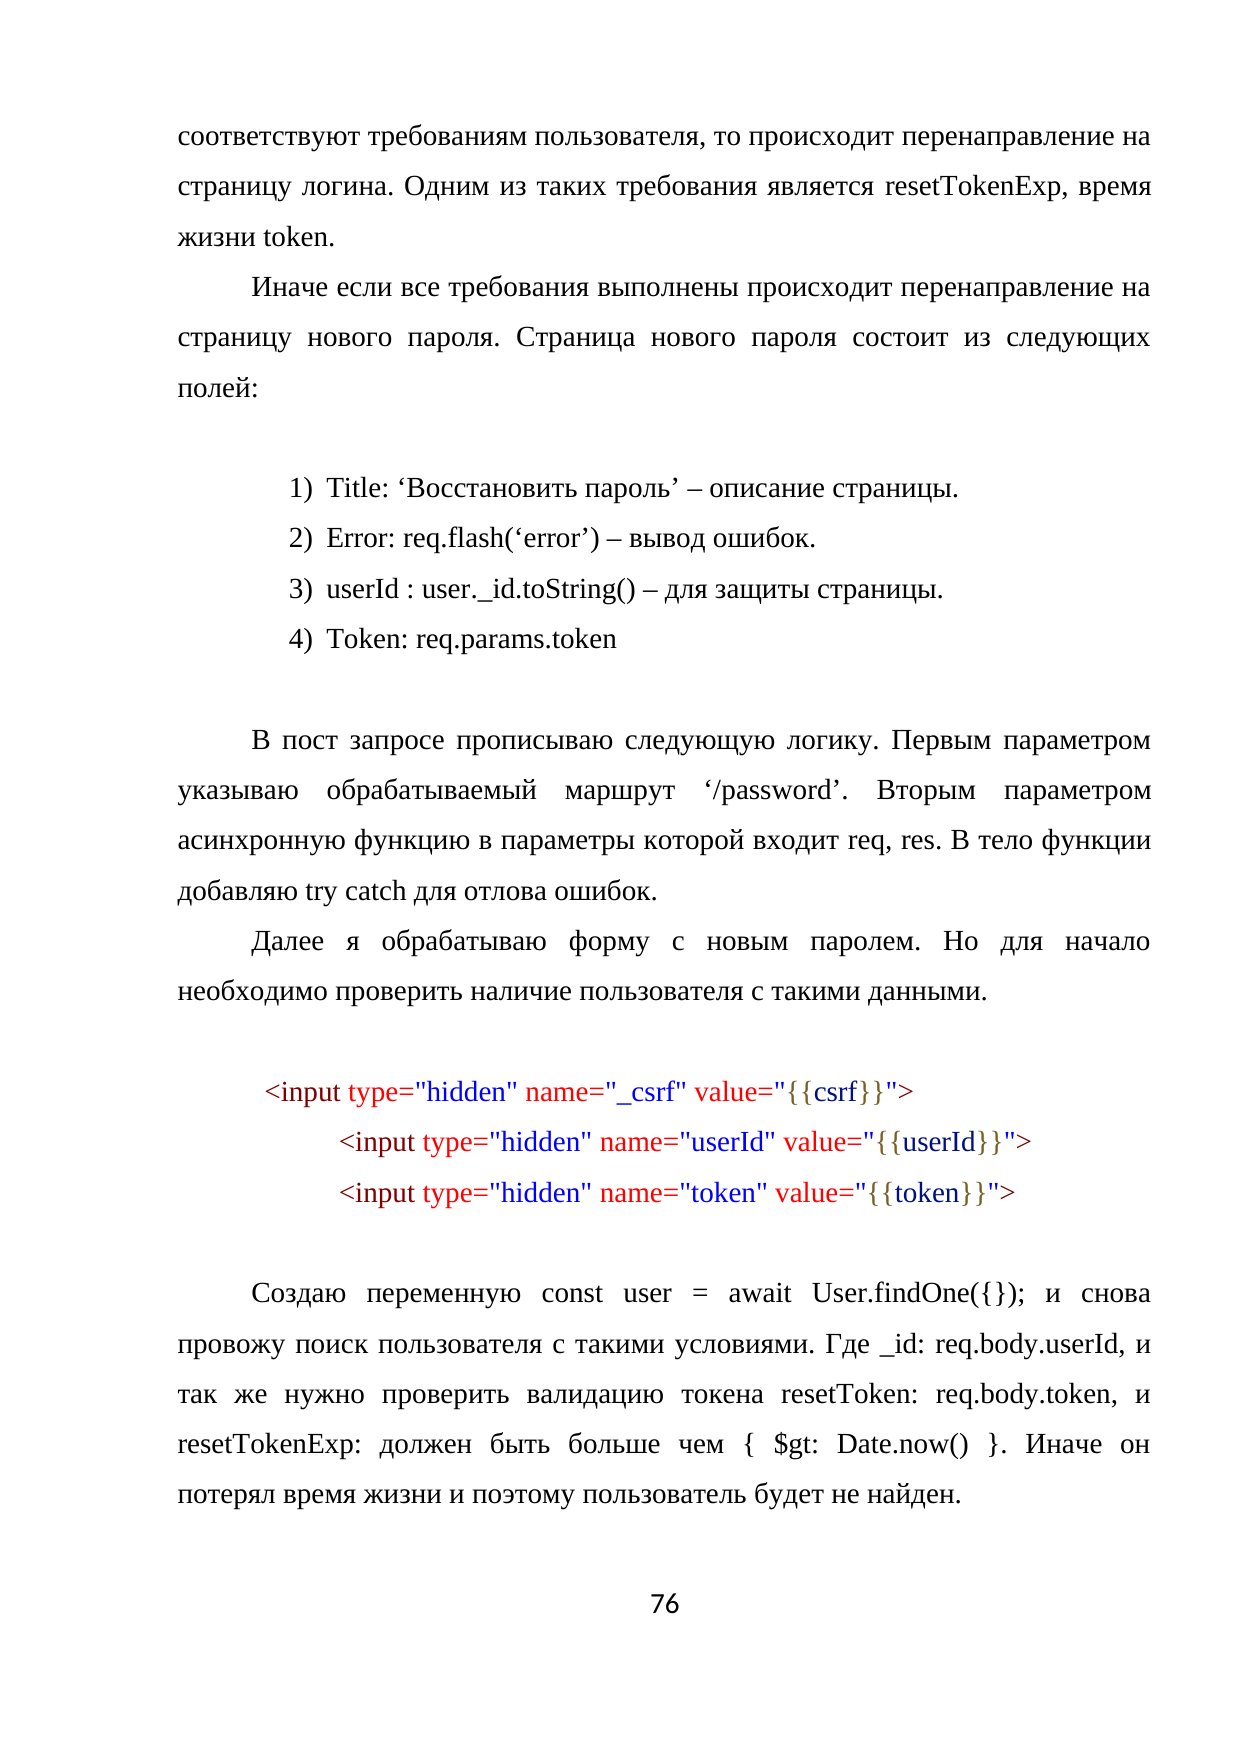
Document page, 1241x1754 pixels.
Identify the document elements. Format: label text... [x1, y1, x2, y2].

text В пост запросе прописываю следующую логику. Первым параметром указываю обрабатываемый маршрут ‘/password’. Вторым параметром асинхронную функцию в параметры которой входит req, res. В тело функции добавляю try catch для отлова ошибок. [177, 722, 1152, 906]
text <input type="hidden" name="_csrf" value="{{csrf}}"> [177, 1074, 1152, 1108]
text <input type="hidden" name="userId" value="{{userId}}"> [177, 1124, 1152, 1158]
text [177, 118, 1152, 252]
list userId : user._id.toString() – для защиты страницы. [288, 571, 1152, 604]
list Token: req.params.token [288, 621, 1152, 655]
text Далее я обрабатываю форму с новым паролем. Но для начало необходимо проверить наличие пользователя с такими данными. [177, 923, 1152, 1007]
text Создаю переменную const user = await User.findOne({}); и снова провожу поиск пользователя с такими условиями. Где _id: req.body.userId, и так же нужно проверить валидацию токена resetToken: req.body.token, и resetTokenExp: должен быть больше чем { $gt: Date.now() }. Иначе он потерял время жизни и поэтому пользователь будет не найден. [177, 1275, 1152, 1510]
text Иначе если все требования выполнены происходит перенаправление на страницу нового пароля. Страница нового пароля состоит из следующих полей: [177, 269, 1152, 403]
list Error: req.flash(‘error’) – вывод ошибок. [288, 521, 1152, 554]
list Title: ‘Восстановить пароль’ – описание страницы. [288, 470, 1152, 504]
text <input type="hidden" name="token" value="{{token}}"> [177, 1175, 1152, 1208]
